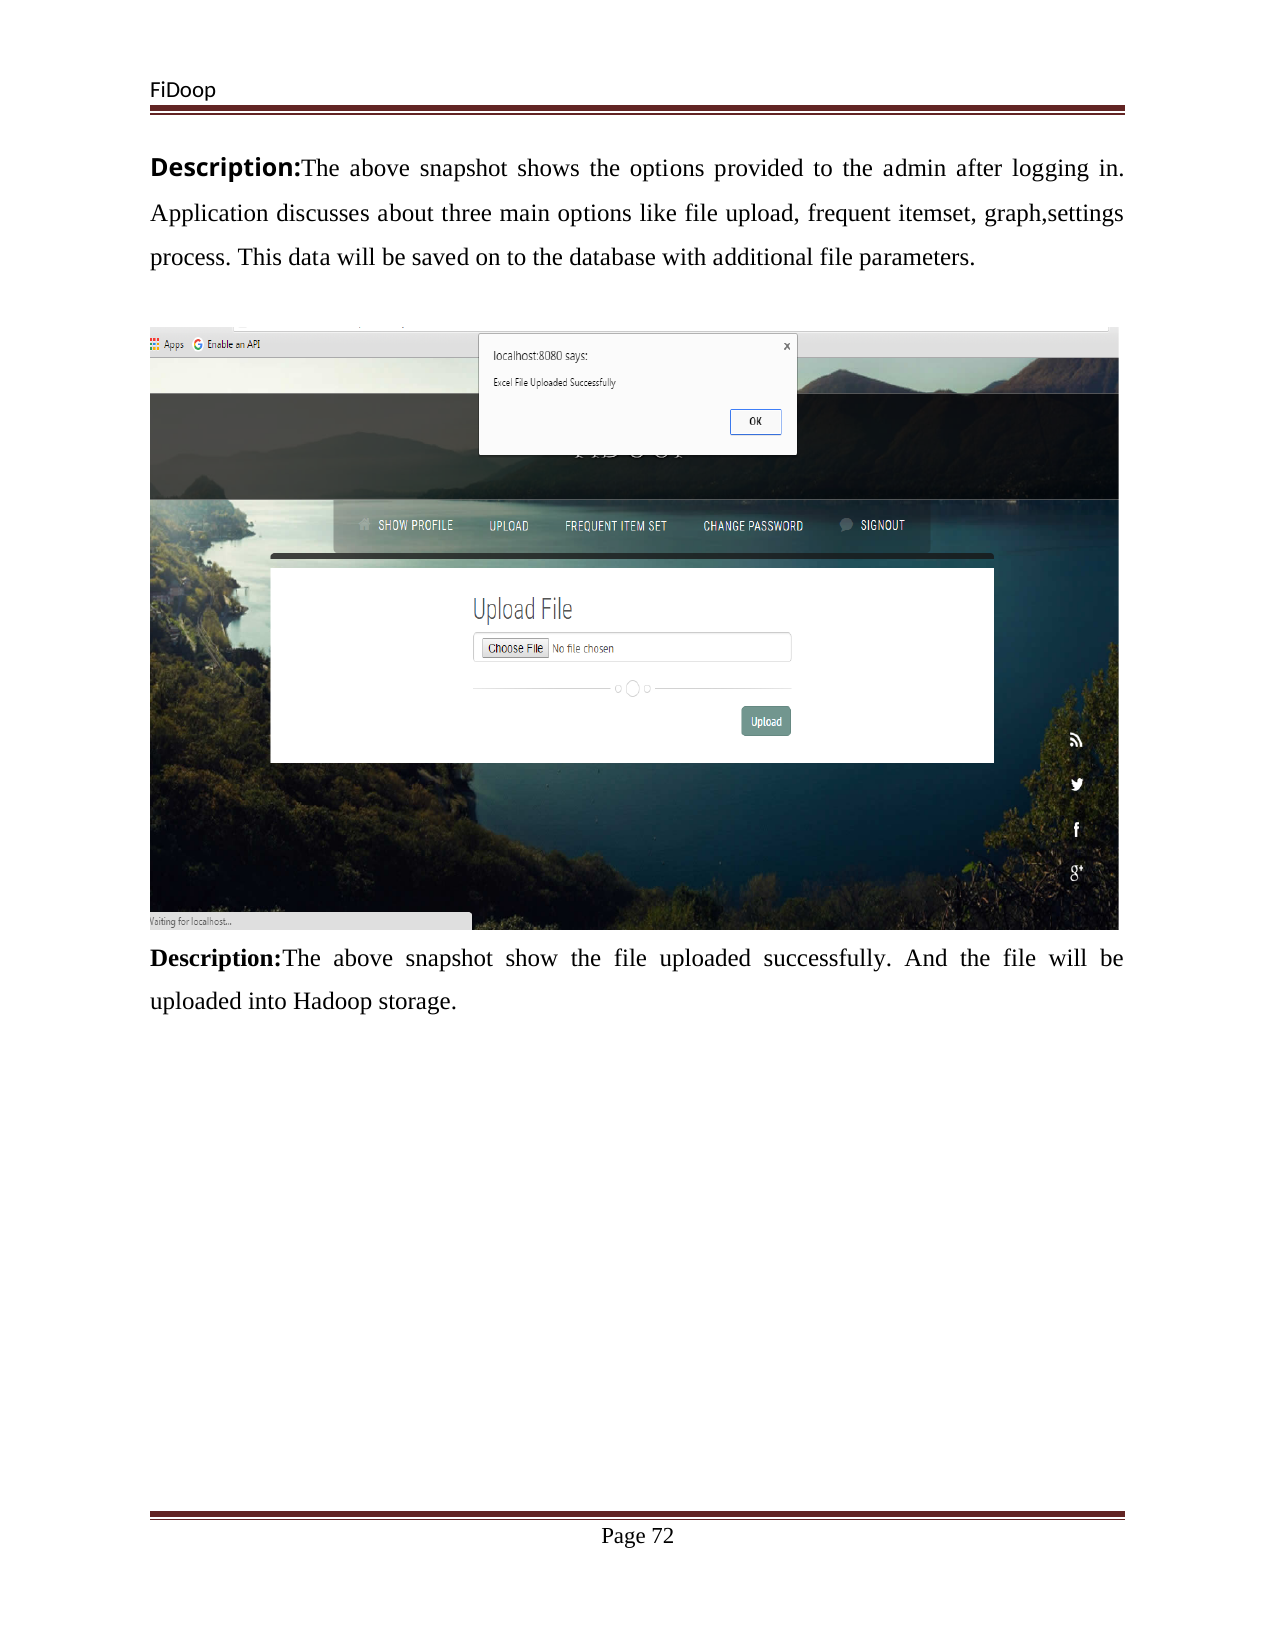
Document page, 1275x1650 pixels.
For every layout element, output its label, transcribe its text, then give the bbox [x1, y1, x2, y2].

text Description:The a.bove sna.pshot shows the opti.ons p.rovided to the a.dmin a.fter log.ging in. A.pplication discusse.s a.bout t.hree ma.in op.tions like file upload, frequent itemset, graph,settings process. This dat.a will be save.d on to the data.base with a.dditional file pa.rameters. [150, 150, 1125, 270]
picture [150, 327, 1119, 930]
text Description:The above snapshot show the file uploaded successfully. And the file will be uploaded into Hadoop storage. [150, 943, 1125, 1015]
